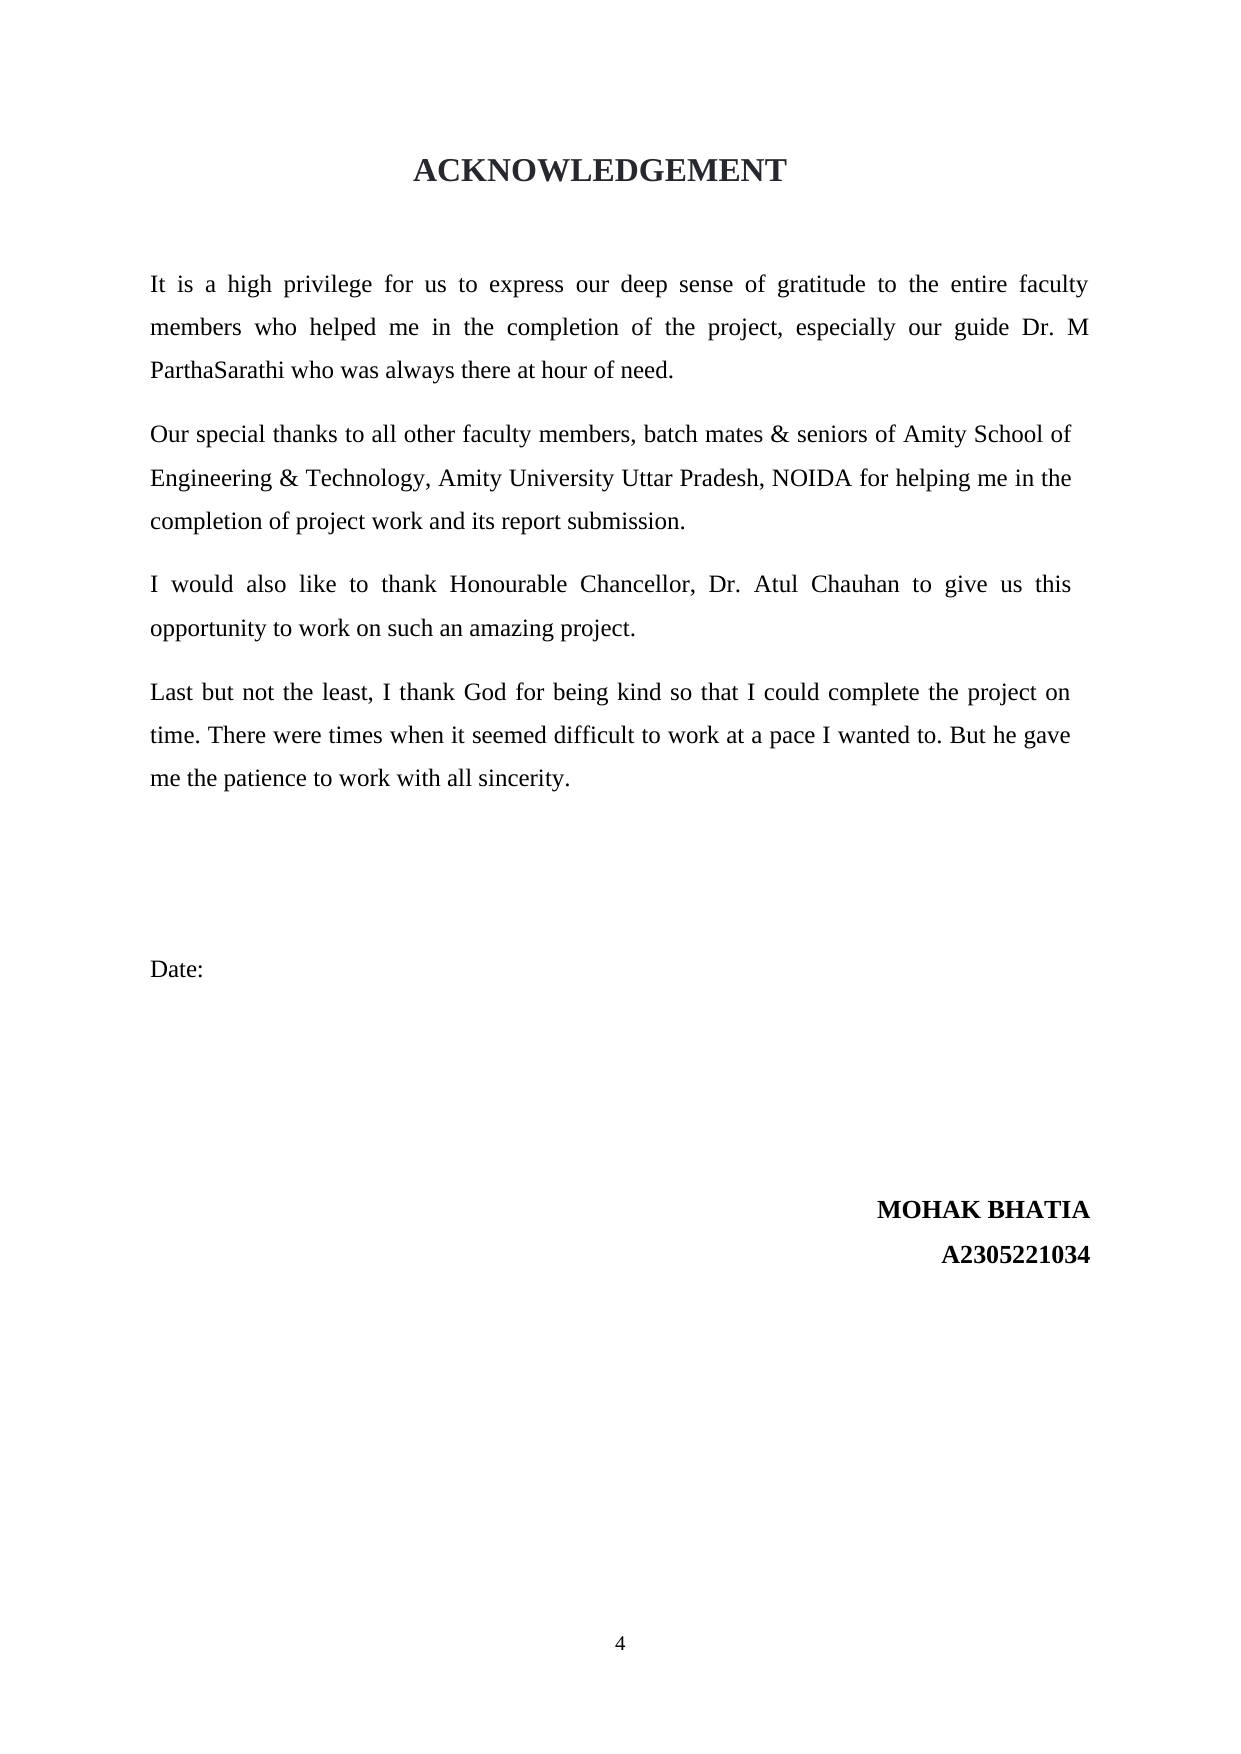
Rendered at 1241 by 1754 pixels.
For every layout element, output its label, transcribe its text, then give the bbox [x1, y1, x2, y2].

text Last but not the least, I thank God for being kind so that I could complete the project on time. There were times when it seemed difficult to work at a pace I wanted to. But he gave me the patience to work with all sincerity. [150, 677, 1073, 792]
subtitle ACKNOWLEDGEMENT [150, 150, 1050, 188]
text A2305221034 [150, 1239, 1090, 1269]
text MOHAK BHATIA [150, 1194, 1090, 1224]
text Our special thanks to all other faculty members, batch mates & seniors of Amity School of Engineering & Technology, Amity University Uttar Pradesh, NOIDA for helping me in the completion of project work and its report submission. [150, 419, 1073, 534]
text It is a high privilege for us to express our deep sense of gratitude to the entire faculty members who helped me in the completion of the project, especially our guide Dr. M ParthaSarathi who was always there at hour of need. [150, 269, 1090, 384]
text Date: [150, 954, 1073, 983]
text I would also like to thank Honourable Chancellor, Dr. Atul Chauhan to give us this opportunity to work on such an amazing project. [150, 569, 1073, 641]
